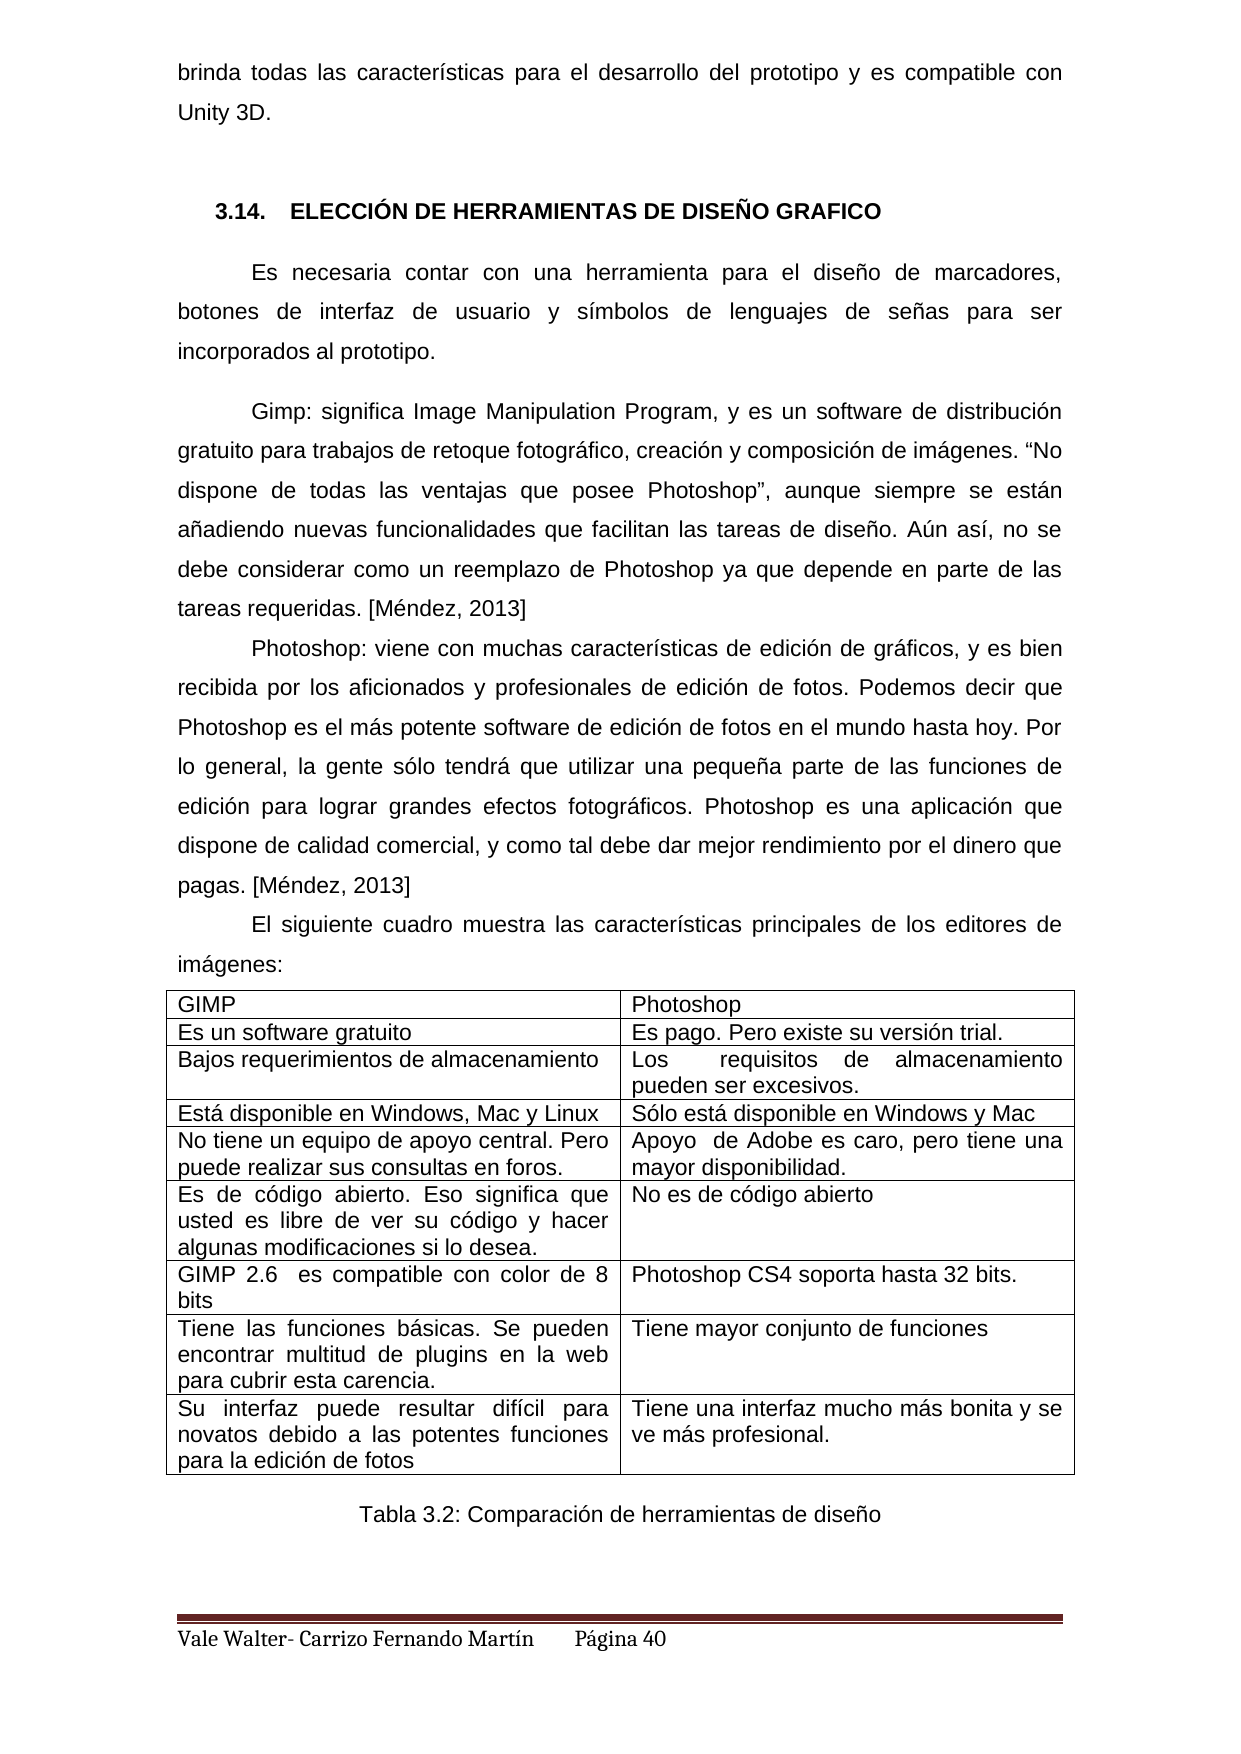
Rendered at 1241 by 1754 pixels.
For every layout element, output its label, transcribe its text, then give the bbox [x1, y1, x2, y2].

text Gimp: significa Image Manipulation Program, y es un software de distribución gratuito para trabajos de retoque fotográfico, creación y composición de imágenes. “No dispone de todas las ventajas que posee Photoshop”, aunque siempre se están añadiendo nuevas funcionalidades que facilitan las tareas de diseño. Aún así, no se debe considerar como un reemplazo de Photoshop ya que depende en parte de las tareas requeridas. [Méndez, 2013] [177, 398, 1063, 622]
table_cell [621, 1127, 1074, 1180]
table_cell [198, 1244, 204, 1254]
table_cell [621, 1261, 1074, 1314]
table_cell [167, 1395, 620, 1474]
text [177, 59, 1063, 125]
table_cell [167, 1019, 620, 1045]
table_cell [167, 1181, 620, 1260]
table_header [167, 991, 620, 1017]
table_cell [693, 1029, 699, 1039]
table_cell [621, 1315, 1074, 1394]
text Es necesaria contar con una herramienta para el diseño de marcadores, botones de interfaz de usuario y símbolos de lenguajes de señas para ser incorporados al prototipo. [177, 259, 1063, 364]
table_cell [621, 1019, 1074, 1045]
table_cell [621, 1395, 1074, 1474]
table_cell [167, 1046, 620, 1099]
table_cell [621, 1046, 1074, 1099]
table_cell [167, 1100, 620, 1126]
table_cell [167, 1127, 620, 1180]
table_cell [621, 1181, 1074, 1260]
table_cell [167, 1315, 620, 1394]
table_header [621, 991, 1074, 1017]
list ELECCIÓN DE HERRAMIENTAS DE DISEÑO GRAFICO [215, 198, 1063, 225]
text El siguiente cuadro muestra las características principales de los editores de imágenes: [177, 911, 1063, 977]
text Photoshop: viene con muchas características de edición de gráficos, y es bien recibida por los aficionados y profesionales de edición de fotos. Podemos decir que Photoshop es el más potente software de edición de fotos en el mundo hasta hoy. Por lo general, la gente sólo tendrá que utilizar una pequeña parte de las funciones de edición para lograr grandes efectos fotográficos. Photoshop es una aplicación que dispone de calidad comercial, y como tal debe dar mejor rendimiento por el dinero que pagas. [Méndez, 2013] [177, 635, 1063, 898]
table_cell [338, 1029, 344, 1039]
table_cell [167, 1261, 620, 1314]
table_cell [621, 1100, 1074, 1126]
text Tabla 3.2: Comparación de herramientas de diseño [177, 1501, 1063, 1528]
